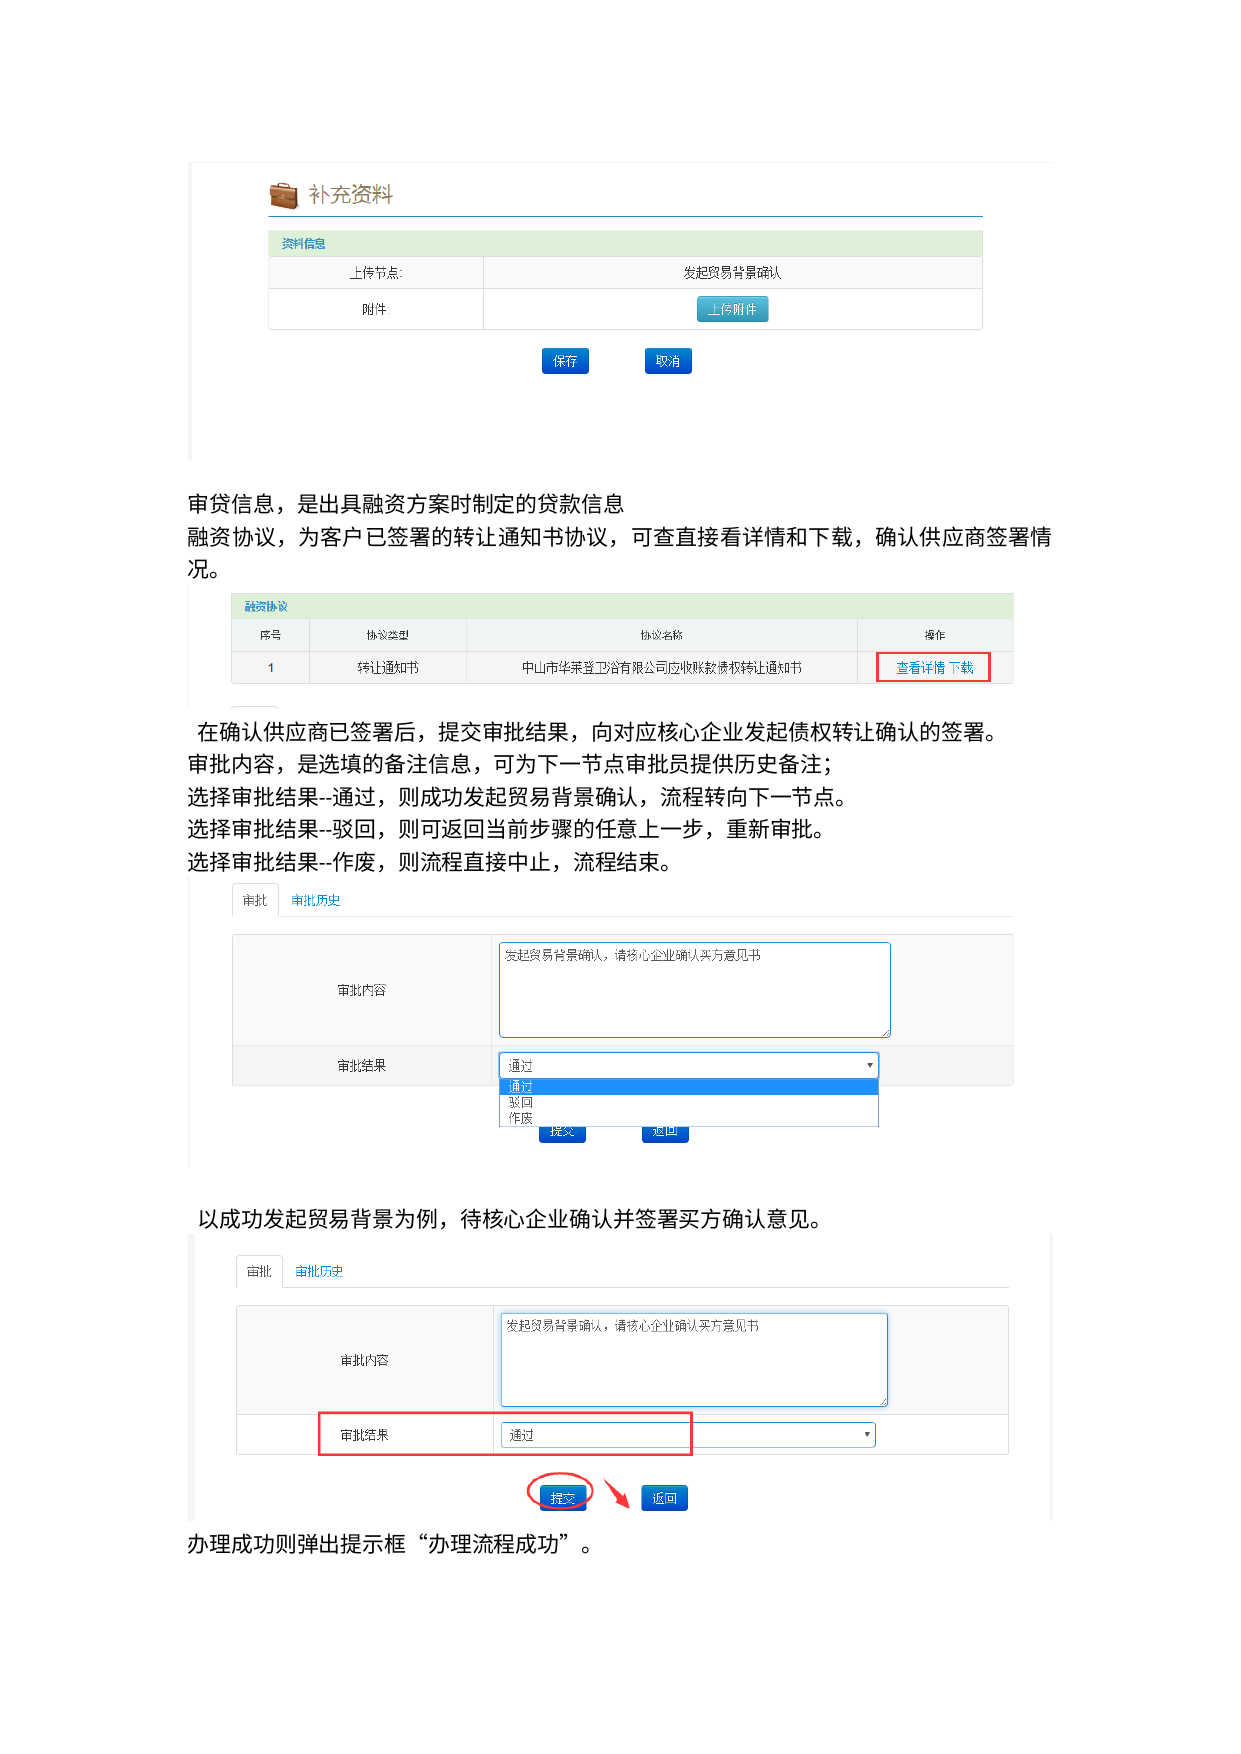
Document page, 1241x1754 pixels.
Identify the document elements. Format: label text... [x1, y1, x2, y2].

picture [187, 162, 1053, 460]
text 审贷信息，是出具融资方案时制定的贷款信息 [187, 487, 1053, 519]
text 融资协议，为客户已签署的转让通知书协议，可查直接看详情和下载，确认供应商签署情况。 [187, 519, 1053, 584]
picture [187, 877, 1053, 1167]
text 选择审批结果--驳回，则可返回当前步骤的任意上一步，重新审批。 [187, 812, 1053, 844]
text 以成功发起贸易背景为例，待核心企业确认并签署买方确认意见。 [187, 1202, 1053, 1234]
text 审批内容，是选填的备注信息，可为下一节点审批员提供历史备注； [187, 747, 1053, 779]
text 选择审批结果--通过，则成功发起贸易背景确认，流程转向下一节点。 [187, 779, 1053, 812]
picture [187, 584, 1053, 709]
text 在确认供应商已签署后，提交审批结果，向对应核心企业发起债权转让确认的签署。 [187, 714, 1053, 747]
text 办理成功则弹出提示框“办理流程成功”。 [187, 1527, 1053, 1559]
picture [187, 1234, 1053, 1521]
text 选择审批结果--作废，则流程直接中止，流程结束。 [187, 844, 1053, 877]
